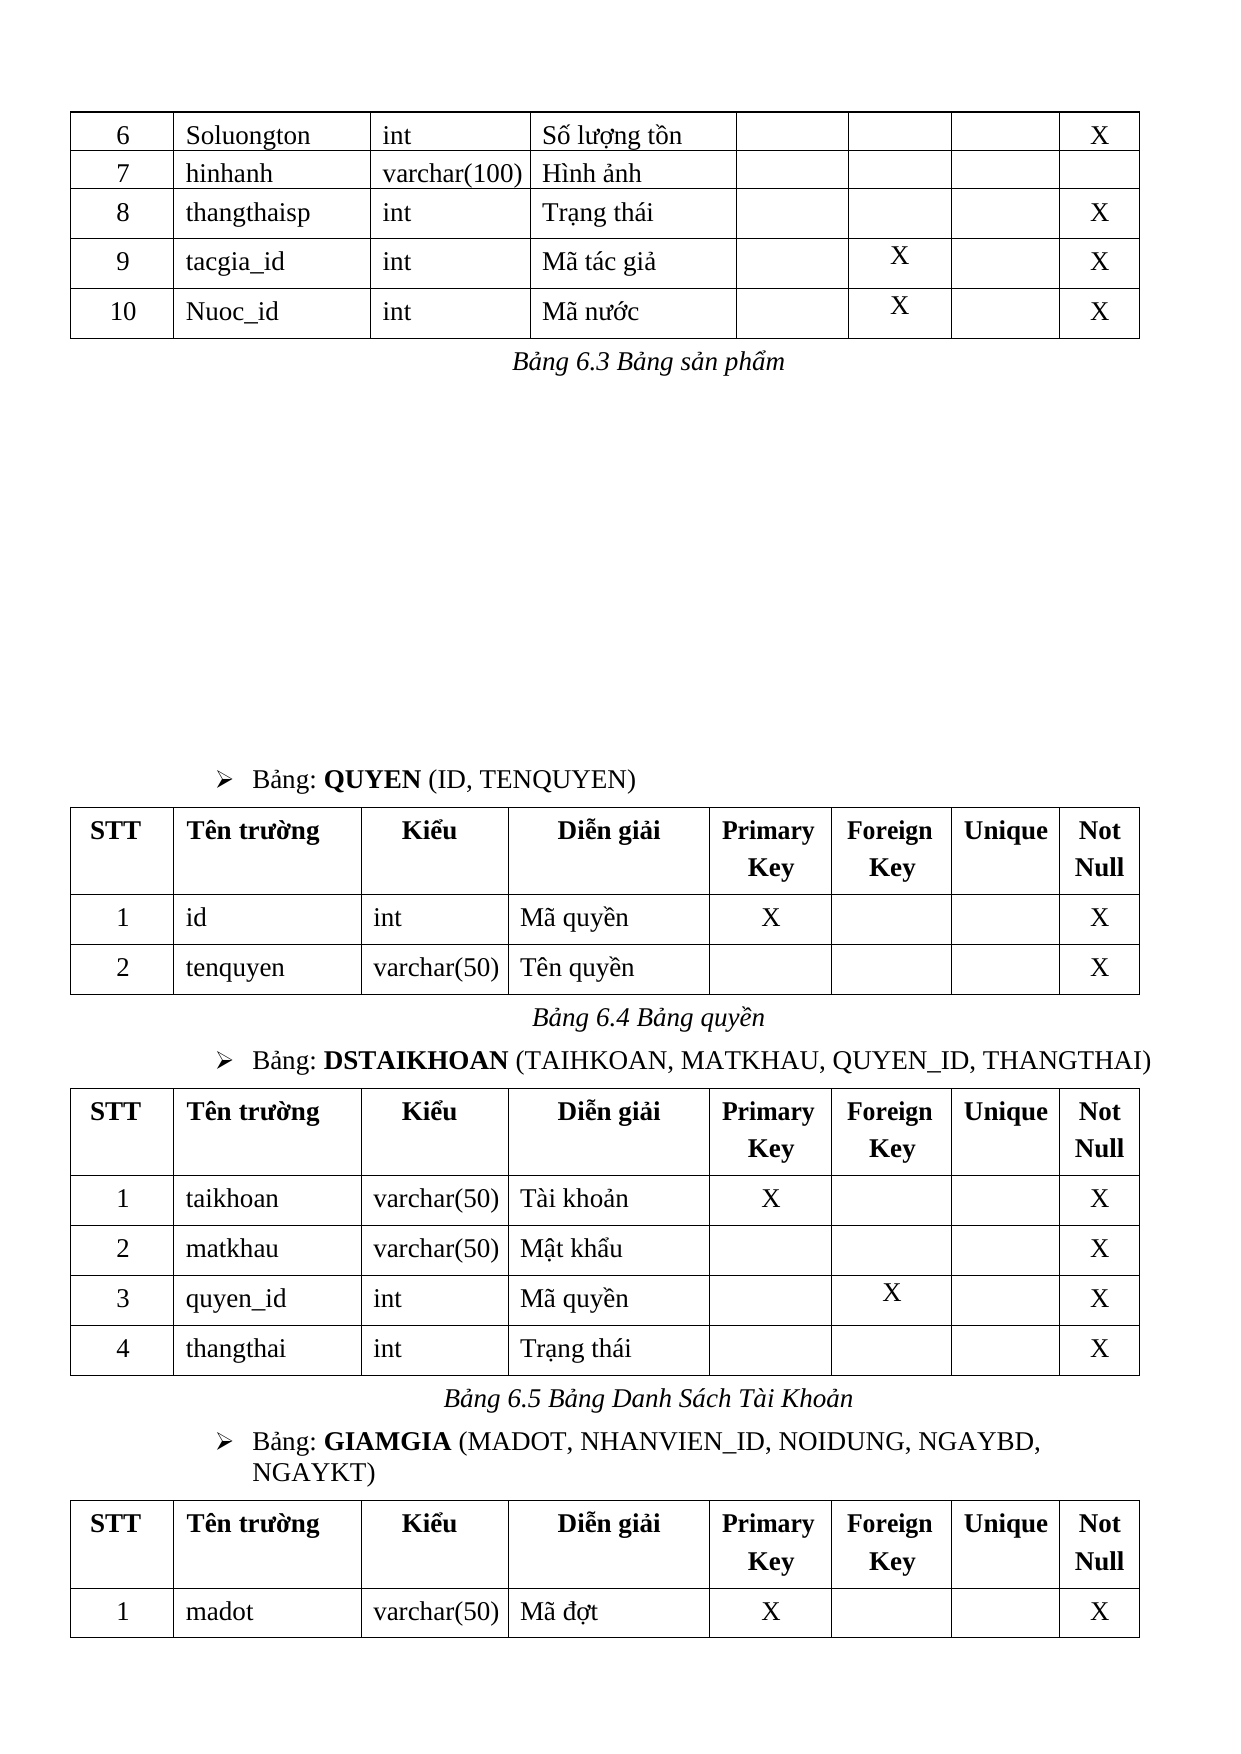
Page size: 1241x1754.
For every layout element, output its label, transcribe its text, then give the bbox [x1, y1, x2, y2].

table_cell [952, 1326, 1059, 1374]
table_cell 7 [71, 151, 173, 188]
table_cell X [1060, 1326, 1139, 1374]
table_cell [952, 113, 1059, 150]
table_cell [832, 1589, 951, 1637]
table_cell [710, 1276, 831, 1325]
table_cell [832, 1176, 951, 1225]
table_cell X [1060, 895, 1139, 943]
table_cell X [1060, 189, 1139, 238]
table_cell [832, 945, 951, 993]
table_cell int [371, 113, 530, 150]
list Bảng: QUYEN (ID, TENQUYEN) [214, 763, 1165, 794]
table_header Diễn giải [509, 1501, 709, 1587]
text Bảng 6.3 Bảng sản phẩm [277, 345, 1022, 376]
table_cell 10 [71, 289, 173, 338]
table_cell Mã đợt [509, 1589, 709, 1637]
table_header STT [71, 1501, 173, 1587]
table_cell X [1060, 113, 1139, 150]
table_header Primary Key [710, 1501, 831, 1587]
table_cell [952, 151, 1059, 188]
table_header Foreign Key [832, 808, 951, 894]
table_cell [952, 945, 1059, 993]
table_cell Soluongton [174, 113, 370, 150]
table_cell int [362, 1326, 508, 1374]
list Bảng: DSTAIKHOAN (TAIHKOAN, MATKHAU, QUYEN_ID, THANGTHAI) [214, 1044, 1165, 1075]
table_header Not Null [1060, 1089, 1139, 1175]
table_header Not Null [1060, 808, 1139, 894]
table_cell [832, 1326, 951, 1374]
table_header Kiểu [362, 1089, 508, 1175]
table_cell [737, 189, 848, 238]
table_cell [737, 113, 848, 150]
table_cell tenquyen [174, 945, 361, 993]
table_cell X [710, 1176, 831, 1225]
table_cell varchar(100) [371, 151, 530, 188]
table_cell 1 [71, 895, 173, 943]
table_cell [952, 1276, 1059, 1325]
table_cell 1 [71, 1176, 173, 1225]
table_cell X [710, 1589, 831, 1637]
table_cell [710, 1326, 831, 1374]
table_cell [952, 189, 1059, 238]
table_cell [849, 189, 951, 238]
table_cell 9 [71, 239, 173, 288]
list Bảng: GIAMGIA (MADOT, NHANVIEN_ID, NOIDUNG, NGAYBD, NGAYKT) [214, 1425, 1165, 1488]
table_cell [849, 151, 951, 188]
table_cell 6 [71, 113, 173, 150]
table_cell Trạng thái [509, 1326, 709, 1374]
table_cell [710, 945, 831, 993]
table_cell [952, 1176, 1059, 1225]
table_cell Số lượng tồn [531, 113, 736, 150]
table_cell Trạng thái [531, 189, 736, 238]
table_header Foreign Key [832, 1089, 951, 1175]
table_cell X [1060, 1589, 1139, 1637]
table_cell id [174, 895, 361, 943]
table_cell tacgia_id [174, 239, 370, 288]
table_header Not Null [1060, 1501, 1139, 1587]
text Bảng 6.4 Bảng quyền [277, 1001, 1022, 1032]
table_cell [952, 289, 1059, 338]
table_cell hinhanh [174, 151, 370, 188]
table_cell 1 [71, 1589, 173, 1637]
table_header Primary Key [710, 1089, 831, 1175]
table_cell Mã quyền [509, 895, 709, 943]
table_header Unique [952, 808, 1059, 894]
table_cell 2 [71, 945, 173, 993]
table_header Kiểu [362, 808, 508, 894]
table_cell int [371, 189, 530, 238]
table_cell X [1060, 289, 1139, 338]
table_cell int [371, 239, 530, 288]
table_header Tên trường [174, 808, 361, 894]
table_cell Tài khoản [509, 1176, 709, 1225]
table_header Diễn giải [509, 1089, 709, 1175]
table_cell Nuoc_id [174, 289, 370, 338]
table_cell varchar(50) [362, 945, 508, 993]
table_cell X [849, 289, 951, 338]
table_cell X [849, 239, 951, 288]
table_header Primary Key [710, 808, 831, 894]
table_cell taikhoan [174, 1176, 361, 1225]
table_cell [737, 151, 848, 188]
table_cell varchar(50) [362, 1226, 508, 1275]
table_cell Mã nước [531, 289, 736, 338]
table_header Unique [952, 1089, 1059, 1175]
table_cell Hình ảnh [531, 151, 736, 188]
table_cell madot [174, 1589, 361, 1637]
table_cell X [832, 1276, 951, 1325]
table_cell varchar(50) [362, 1589, 508, 1637]
table_cell 3 [71, 1276, 173, 1325]
table_cell [737, 239, 848, 288]
table_cell [1060, 151, 1139, 188]
table_header Kiểu [362, 1501, 508, 1587]
text Bảng 6.5 Bảng Danh Sách Tài Khoản [277, 1382, 1022, 1413]
table_cell int [362, 895, 508, 943]
table_header Tên trường [174, 1501, 361, 1587]
table_cell [849, 113, 951, 150]
table_cell thangthaisp [174, 189, 370, 238]
table_header Foreign Key [832, 1501, 951, 1587]
table_header STT [71, 1089, 173, 1175]
table_cell thangthai [174, 1326, 361, 1374]
table_cell X [710, 895, 831, 943]
table_cell 4 [71, 1326, 173, 1374]
table_cell varchar(50) [362, 1176, 508, 1225]
table_header Unique [952, 1501, 1059, 1587]
table_cell [832, 895, 951, 943]
table_cell Tên quyền [509, 945, 709, 993]
table_cell X [1060, 945, 1139, 993]
table_cell [952, 895, 1059, 943]
table_cell 2 [71, 1226, 173, 1275]
table_cell 8 [71, 189, 173, 238]
table_cell X [1060, 239, 1139, 288]
table_header Tên trường [174, 1089, 361, 1175]
table_cell X [1060, 1226, 1139, 1275]
table_cell [952, 239, 1059, 288]
table_header Diễn giải [509, 808, 709, 894]
table_cell int [371, 289, 530, 338]
table_cell matkhau [174, 1226, 361, 1275]
table_cell [952, 1226, 1059, 1275]
table_cell X [1060, 1276, 1139, 1325]
table_cell X [1060, 1176, 1139, 1225]
table_cell quyen_id [174, 1276, 361, 1325]
table_cell [737, 289, 848, 338]
table_cell [832, 1226, 951, 1275]
table_cell Mật khẩu [509, 1226, 709, 1275]
table_cell int [362, 1276, 508, 1325]
table_cell [952, 1589, 1059, 1637]
table_cell Mã tác giả [531, 239, 736, 288]
table_header STT [71, 808, 173, 894]
table_cell [710, 1226, 831, 1275]
table_cell Mã quyền [509, 1276, 709, 1325]
